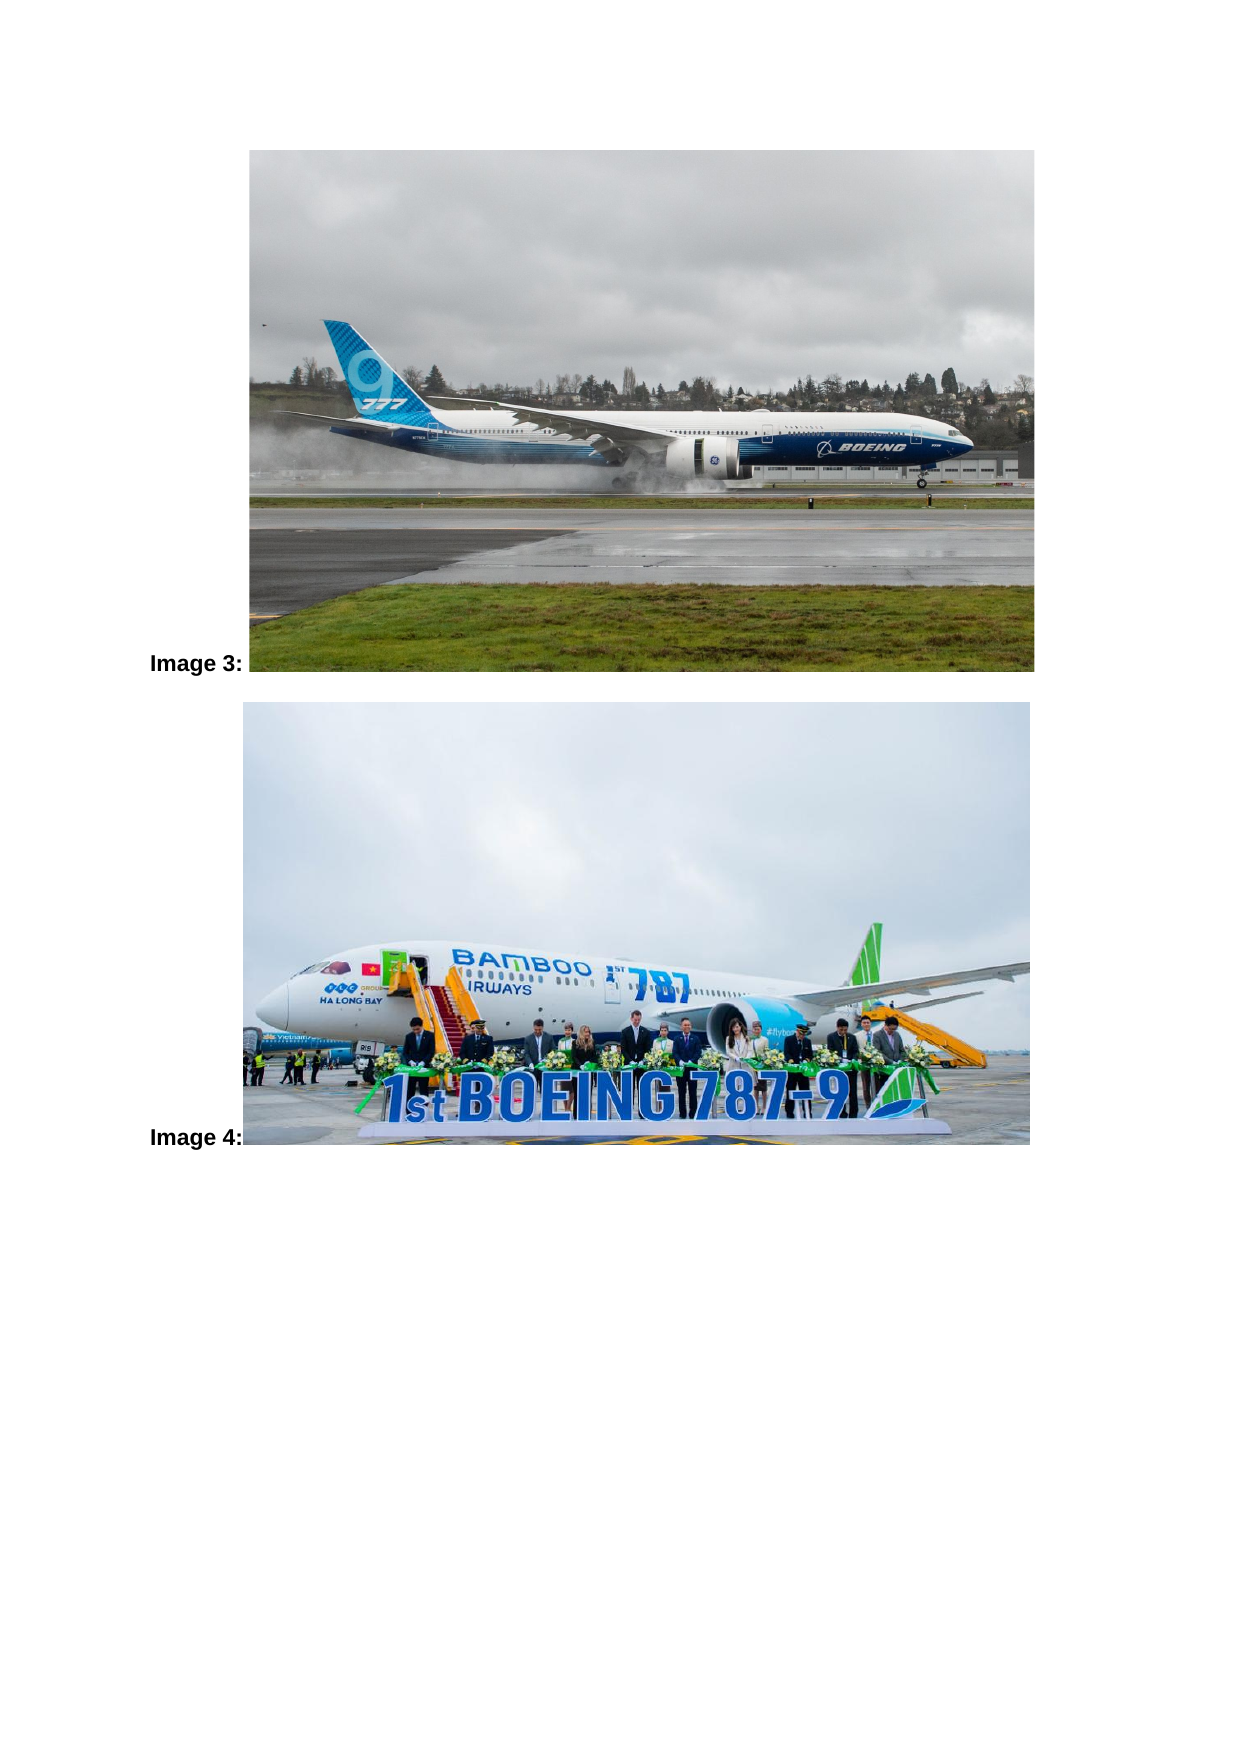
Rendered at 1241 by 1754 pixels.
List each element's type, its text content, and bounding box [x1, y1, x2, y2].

picture [243, 702, 1030, 1145]
picture [249, 150, 1035, 672]
